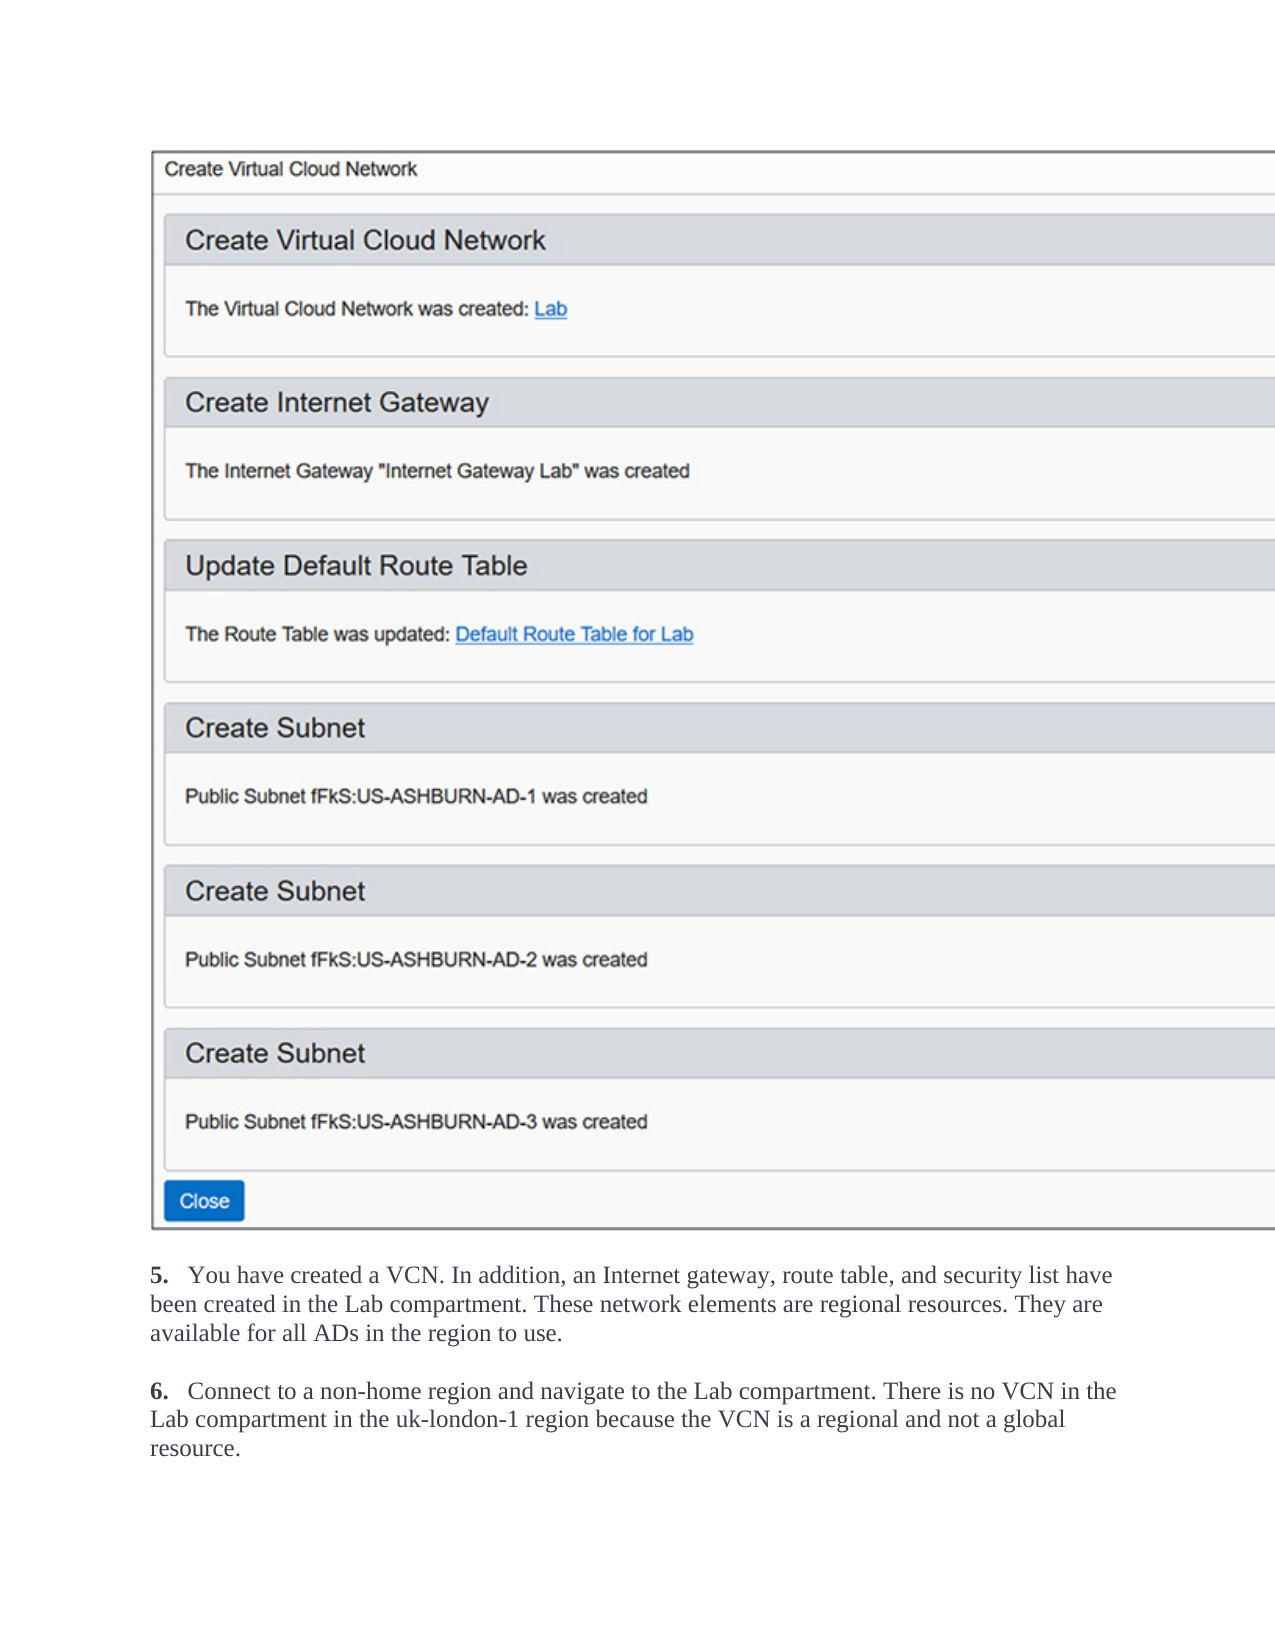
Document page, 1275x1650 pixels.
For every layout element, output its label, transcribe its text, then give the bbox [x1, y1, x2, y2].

text 6. Connect to a non-home region and navigate to the Lab compartment. There is no VCN in the Lab compartment in the uk-london-1 region because the VCN is a regional and not a global resource. [150, 1376, 1125, 1462]
picture [150, 150, 1275, 1232]
text 5. You have created a VCN. In addition, an Internet gateway, route table, and security list have been created in the Lab compartment. These network elements are regional resources. They are available for all ADs in the region to use. [150, 1260, 1125, 1347]
